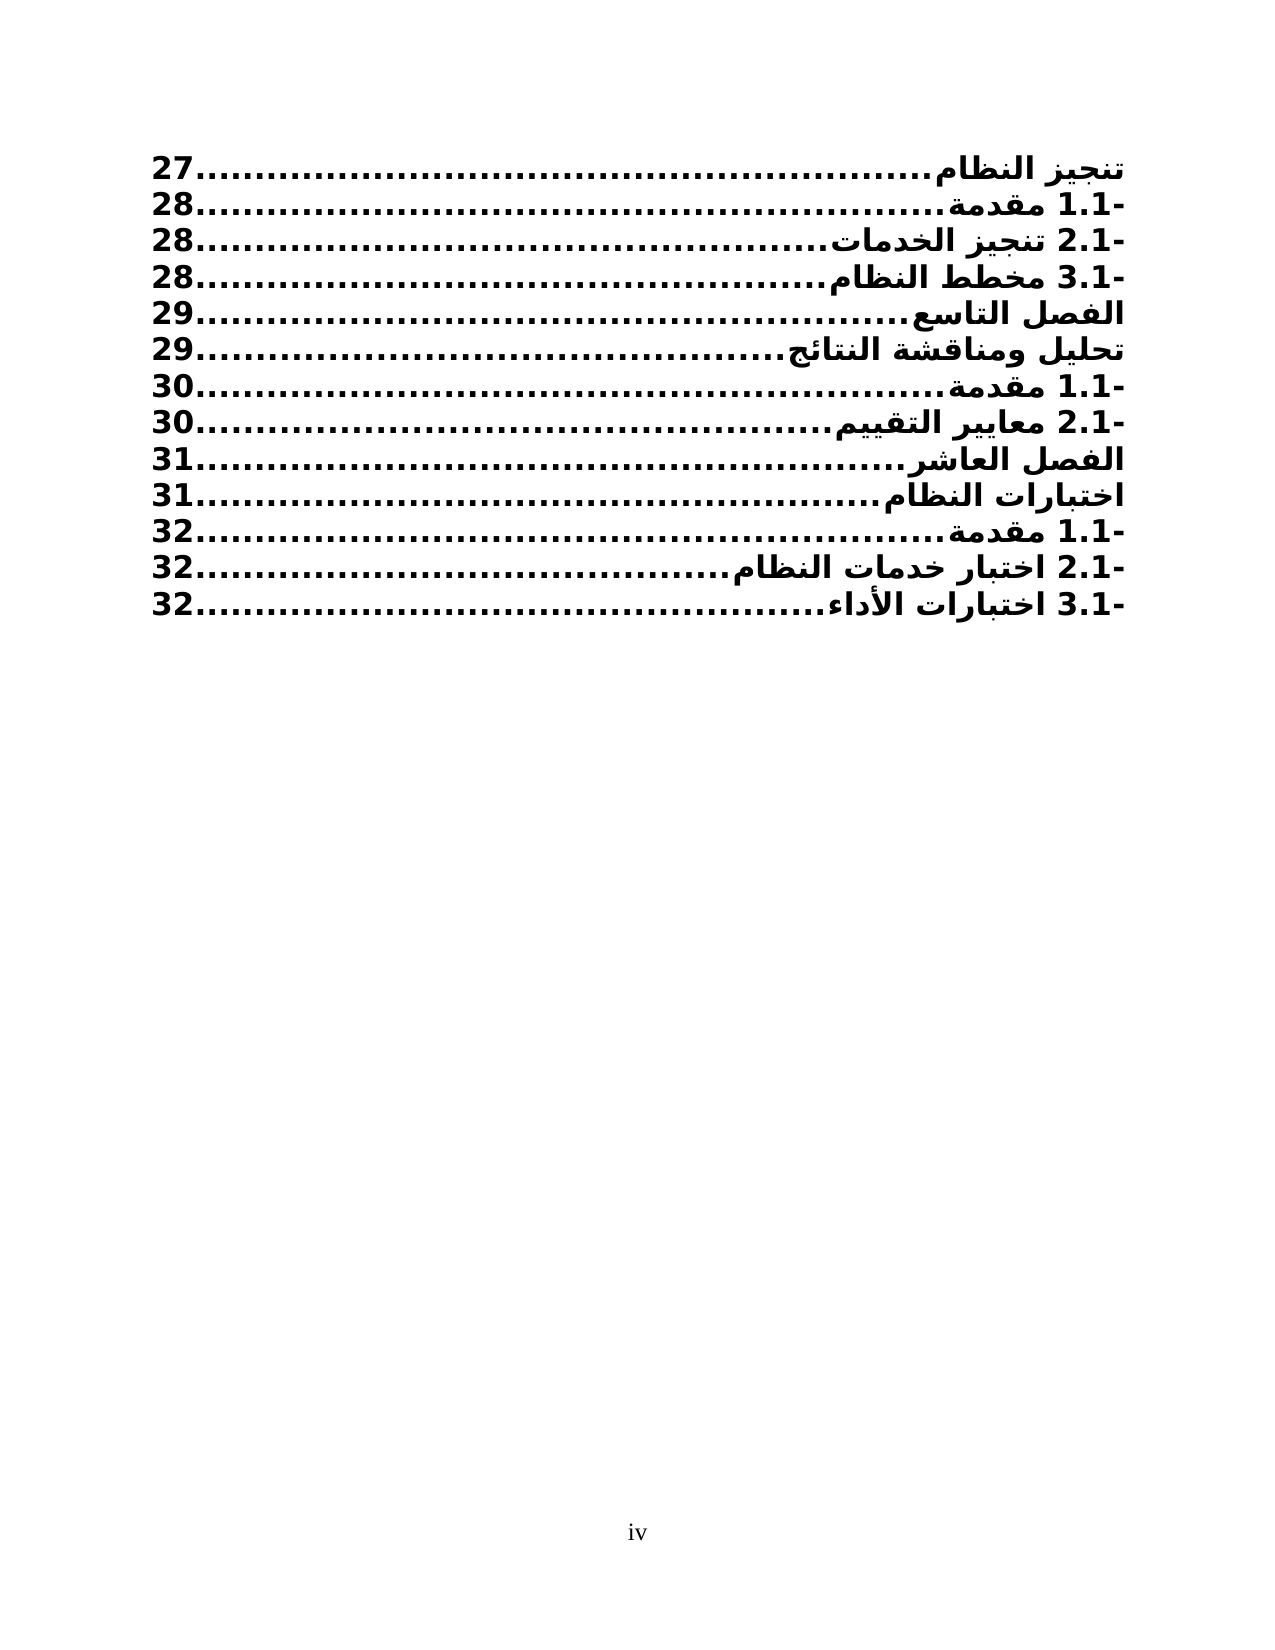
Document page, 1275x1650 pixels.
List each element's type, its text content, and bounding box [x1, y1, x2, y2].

text -2.1 معايير التقييم 30 [150, 404, 1125, 441]
text -1.1 مقدمة 28 [150, 186, 1125, 223]
text -3.1 مخطط النظام 28 [150, 259, 1125, 295]
text -2.1 تنجيز الخدمات 28 [150, 223, 1125, 259]
text -1.1 مقدمة 32 [150, 513, 1125, 550]
text -1.1 مقدمة 30 [150, 368, 1125, 404]
text -2.1 اختبار خدمات النظام 32 [150, 550, 1125, 586]
text الفصل التاسع 29 [150, 295, 1125, 332]
text اختبارات النظام 31 [150, 477, 1125, 513]
text الفصل العاشر 31 [150, 441, 1125, 477]
text -3.1 اختبارات الأداء 32 [150, 586, 1125, 623]
text تحليل ومناقشة النتائج 29 [150, 332, 1125, 368]
text تنجيز النظام 27 [150, 150, 1125, 186]
